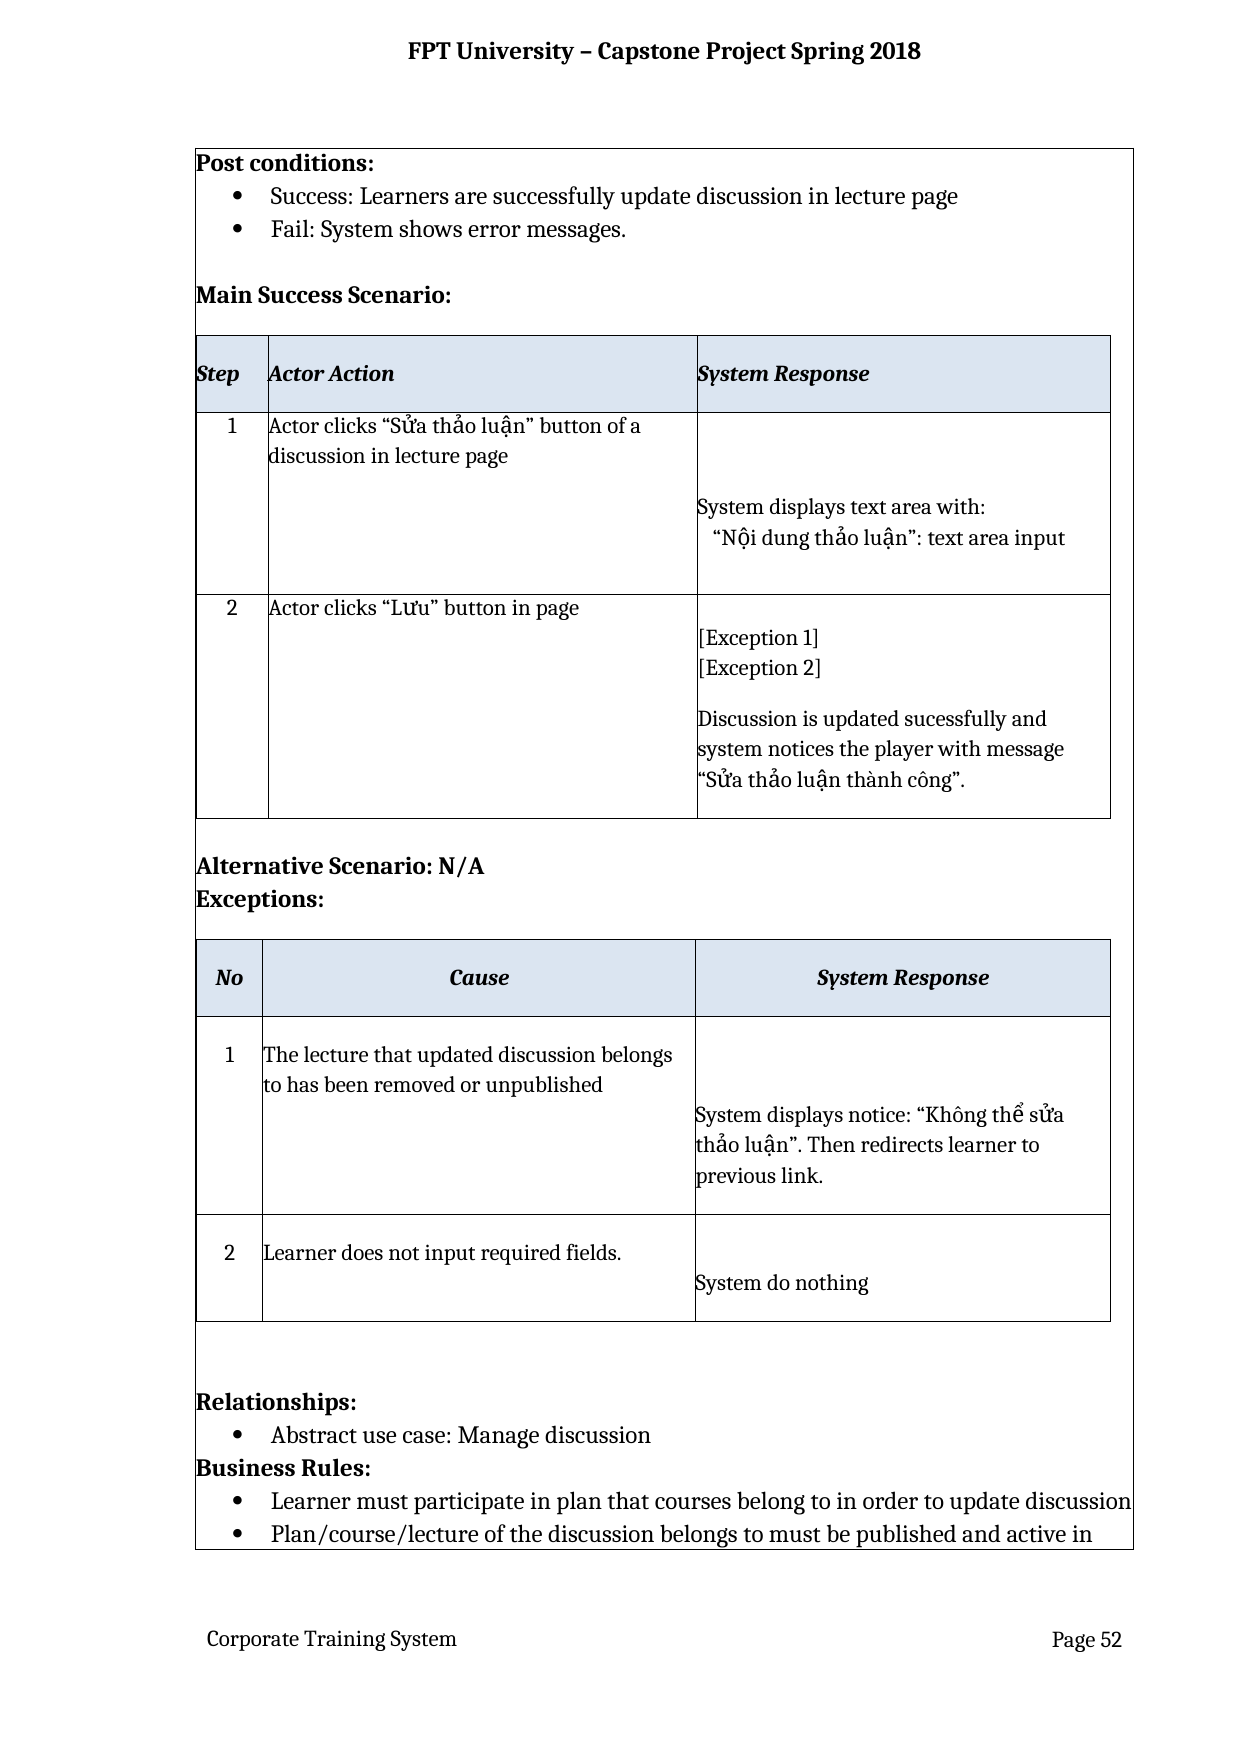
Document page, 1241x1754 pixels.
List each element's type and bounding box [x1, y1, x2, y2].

table_cell [196, 149, 1133, 1549]
